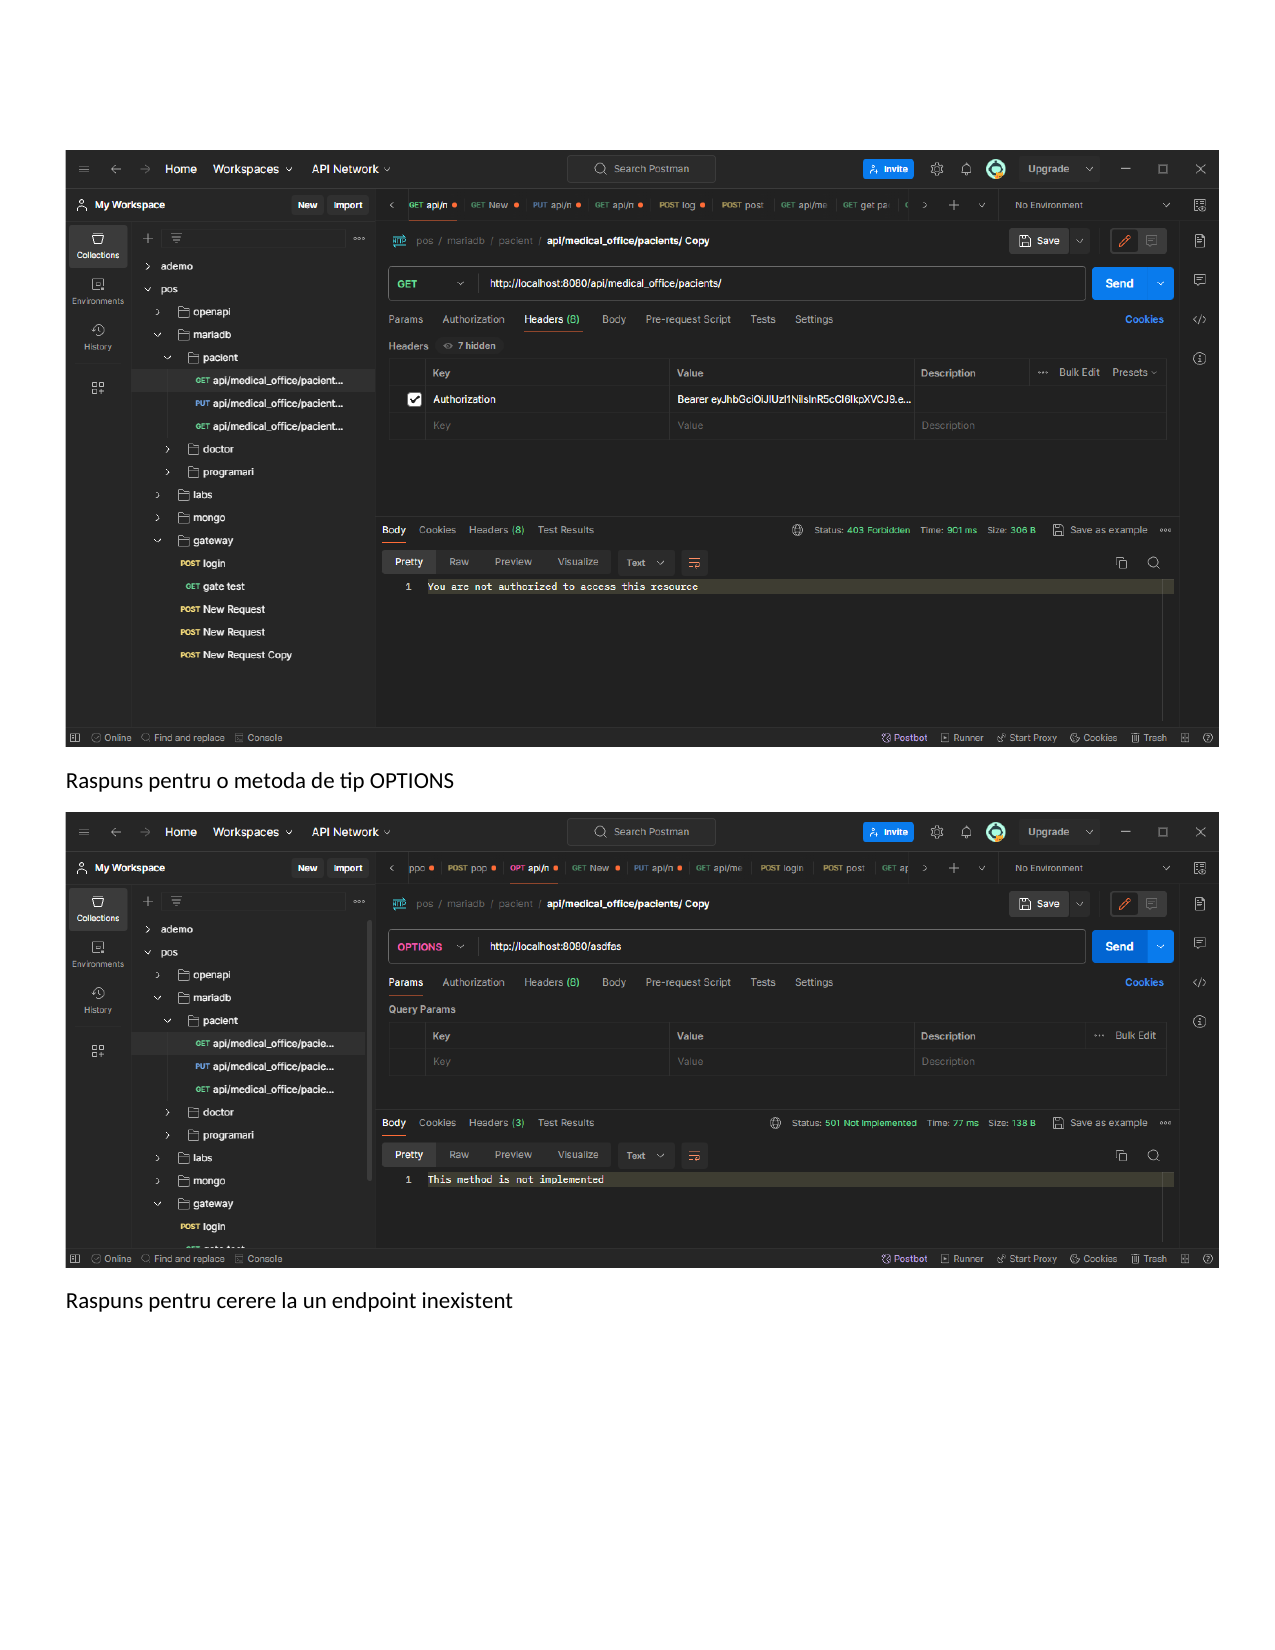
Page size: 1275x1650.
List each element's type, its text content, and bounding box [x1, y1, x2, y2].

picture [65, 150, 1219, 747]
text Raspuns pentru o metoda de tip OPTIONS [66, 766, 1219, 794]
picture [65, 812, 1219, 1268]
text Raspuns pentru cerere la un endpoint inexistent [66, 1287, 1219, 1315]
